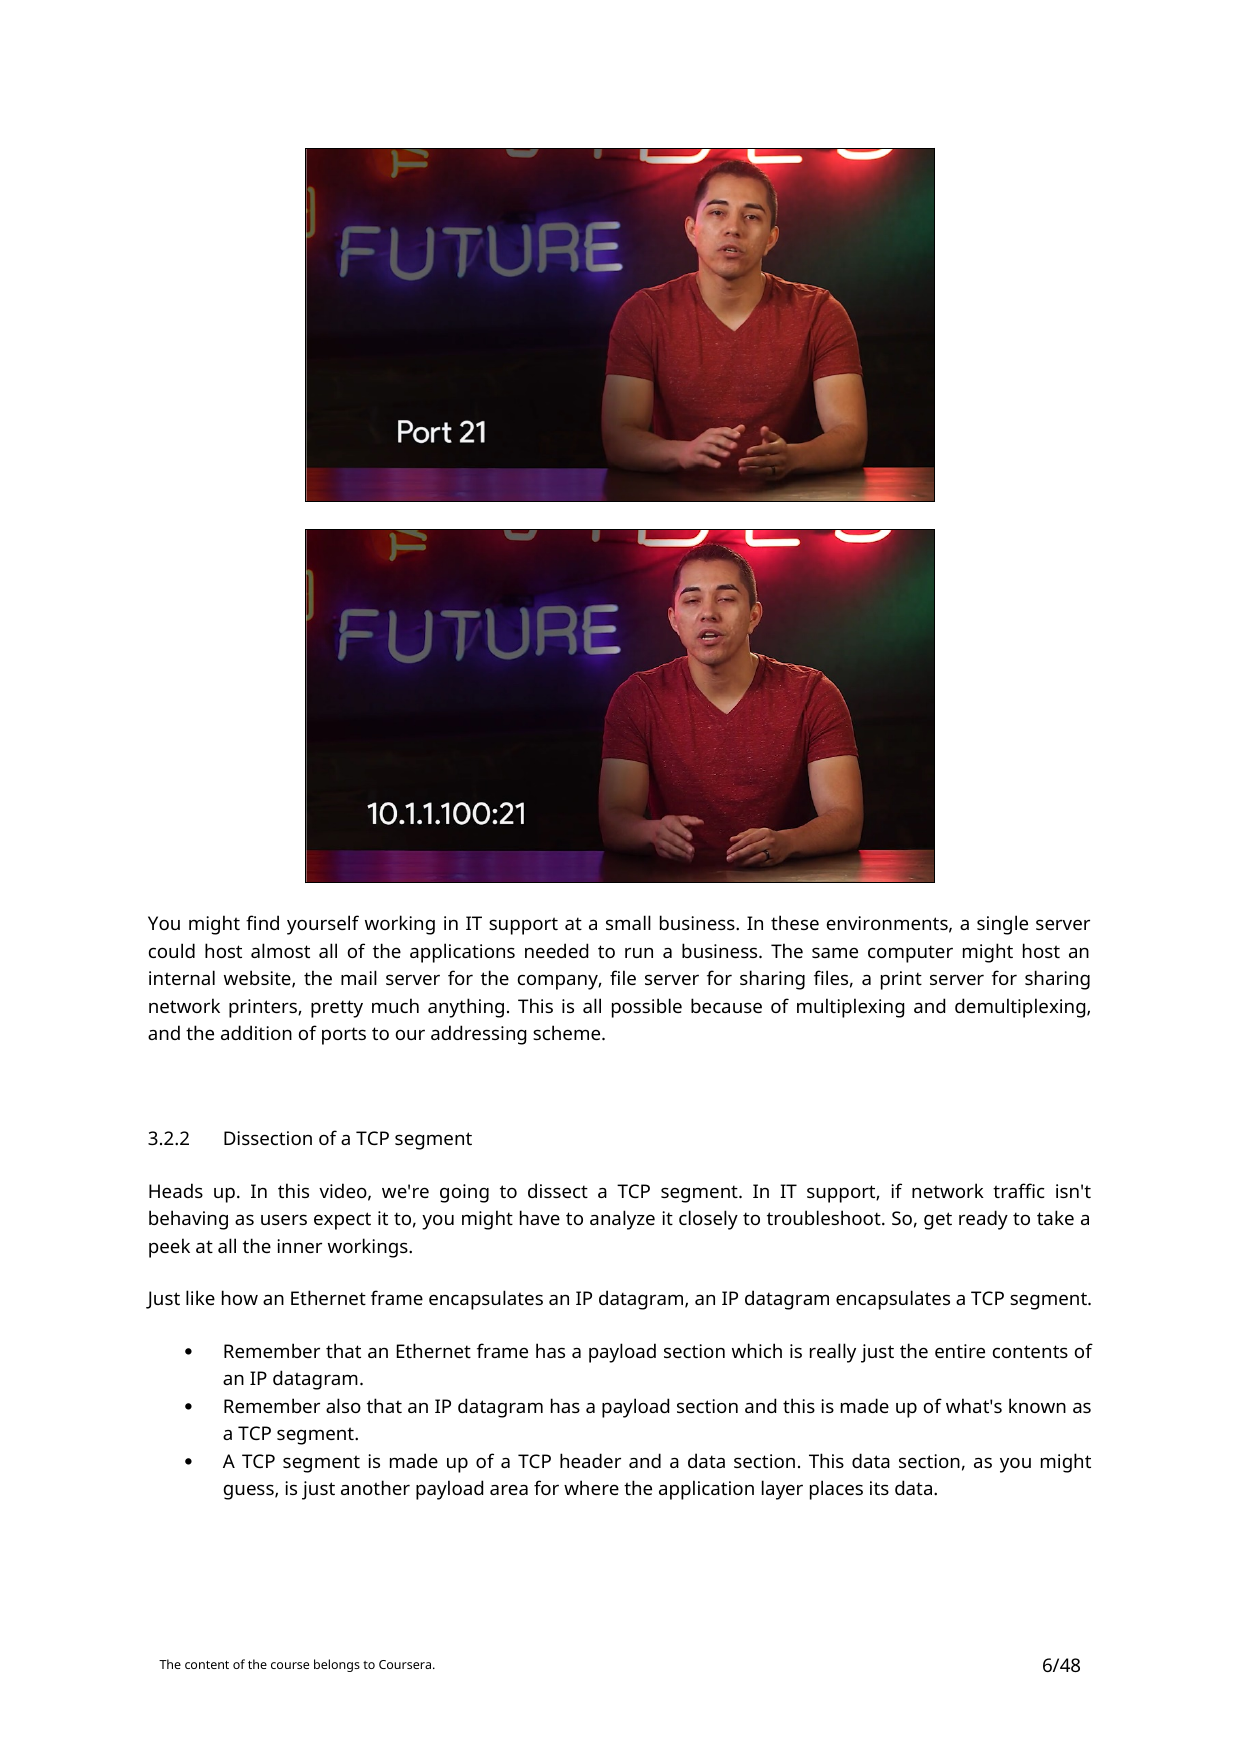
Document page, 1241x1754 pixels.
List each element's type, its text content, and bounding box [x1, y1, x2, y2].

text Heads up. In this video, we're going to dissect a TCP segment. In IT support, if network traffic isn't behaving as users expect it to, you might have to analyze it closely to troubleshoot. So, get ready to take a peek at all the inner workings. [148, 1178, 1093, 1258]
list A TCP segment is made up of a TCP header and a data section. This data section, as you might guess, is just another payload area for where the application layer places its data. [185, 1448, 1093, 1501]
picture [306, 149, 934, 501]
subtitle Dissection of a TCP segment [148, 1126, 1093, 1151]
picture [306, 530, 934, 882]
list Remember also that an IP datagram has a payload section and this is made up of what's known as a TCP segment. [185, 1393, 1093, 1446]
list Remember that an Ethernet frame has a payload section which is really just the entire contents of an IP datagram. [185, 1338, 1093, 1391]
text Just like how an Ethernet frame encapsulates an IP datagram, an IP datagram encapsulates a TCP segment. [148, 1286, 1093, 1311]
text You might find yourself working in IT support at a small business. In these environments, a single server could host almost all of the applications needed to run a business. The same computer might host an internal website, the mail server for the company, file server for sharing files, a print server for sharing network printers, pretty much anything. This is all possible because of multiplexing and demultiplexing, and the addition of ports to our addressing scheme. [148, 911, 1093, 1046]
